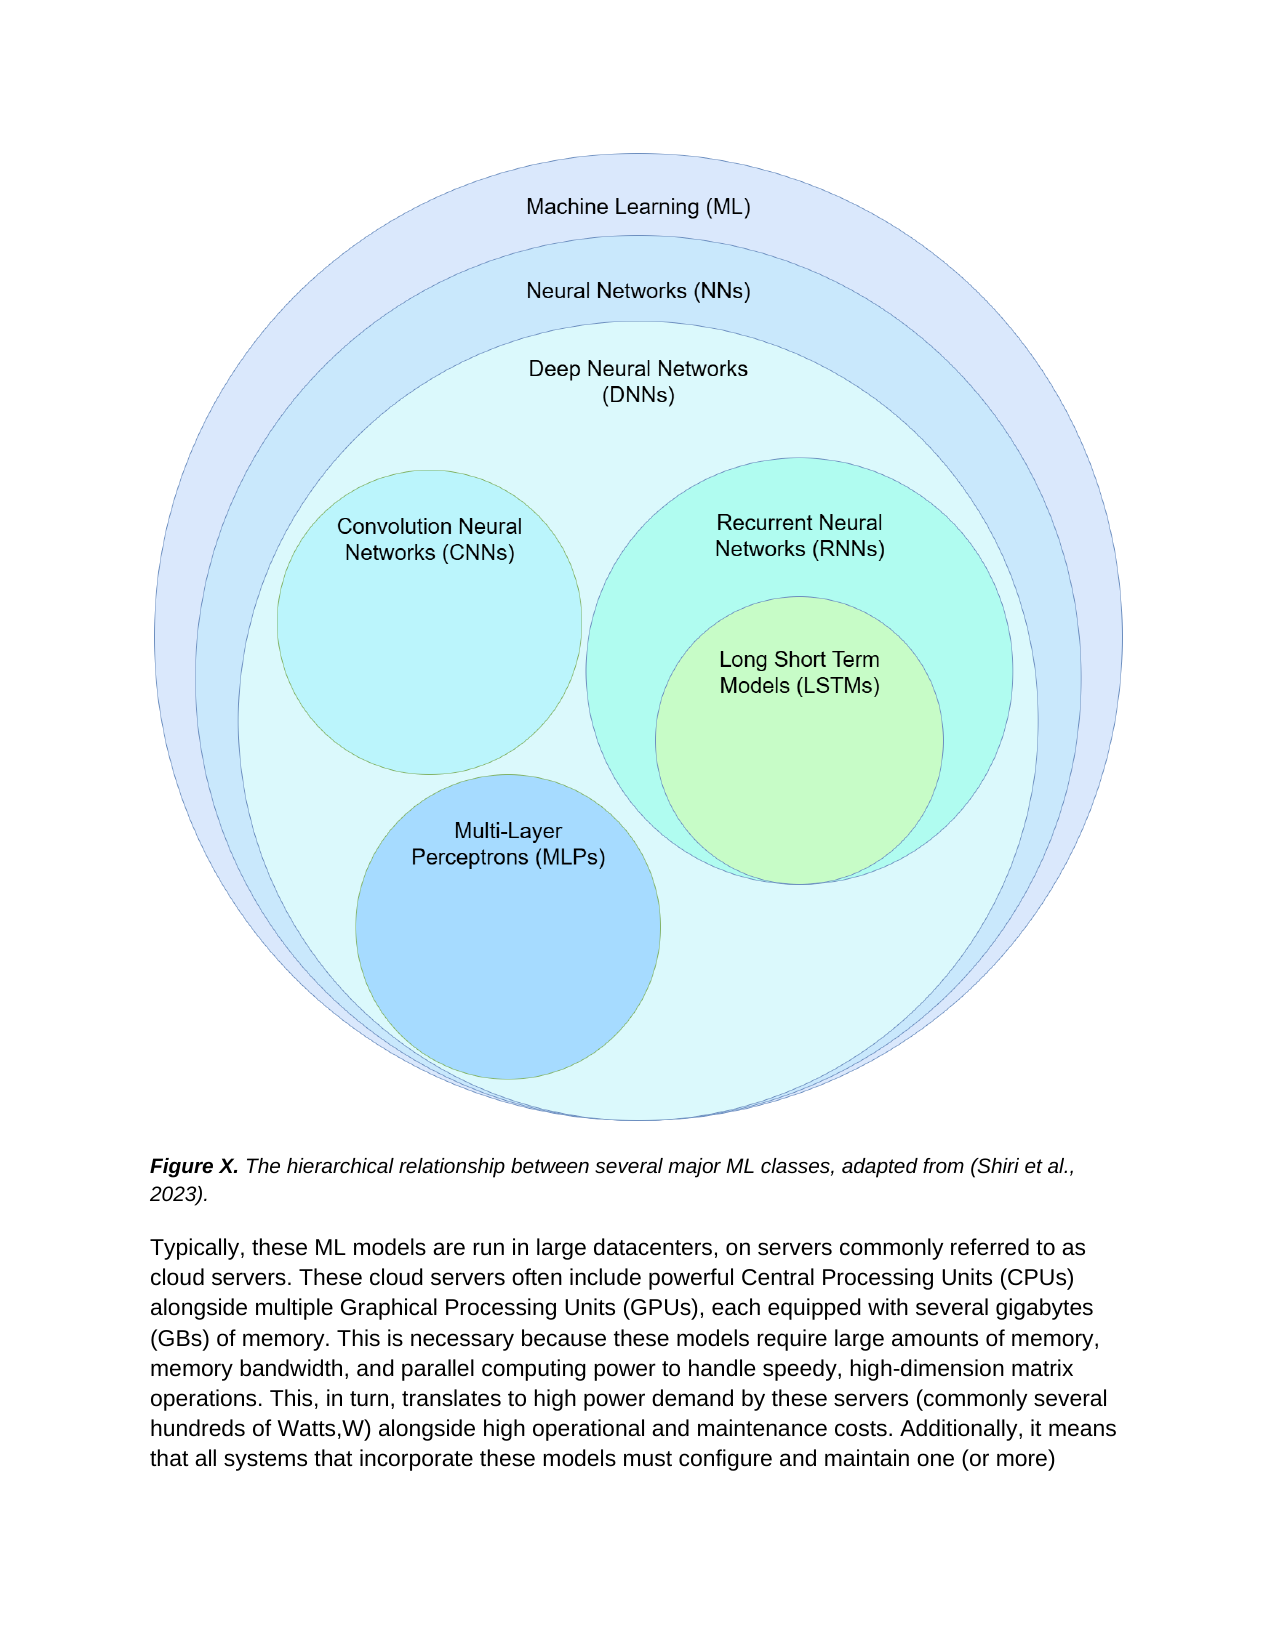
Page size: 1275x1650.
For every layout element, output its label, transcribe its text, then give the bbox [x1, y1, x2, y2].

picture [150, 150, 1125, 1125]
text Figure X. The hierarchical relationship between several major ML classes, adapted from (Shiri et al., 2023). [150, 1154, 1125, 1205]
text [150, 1234, 1125, 1472]
